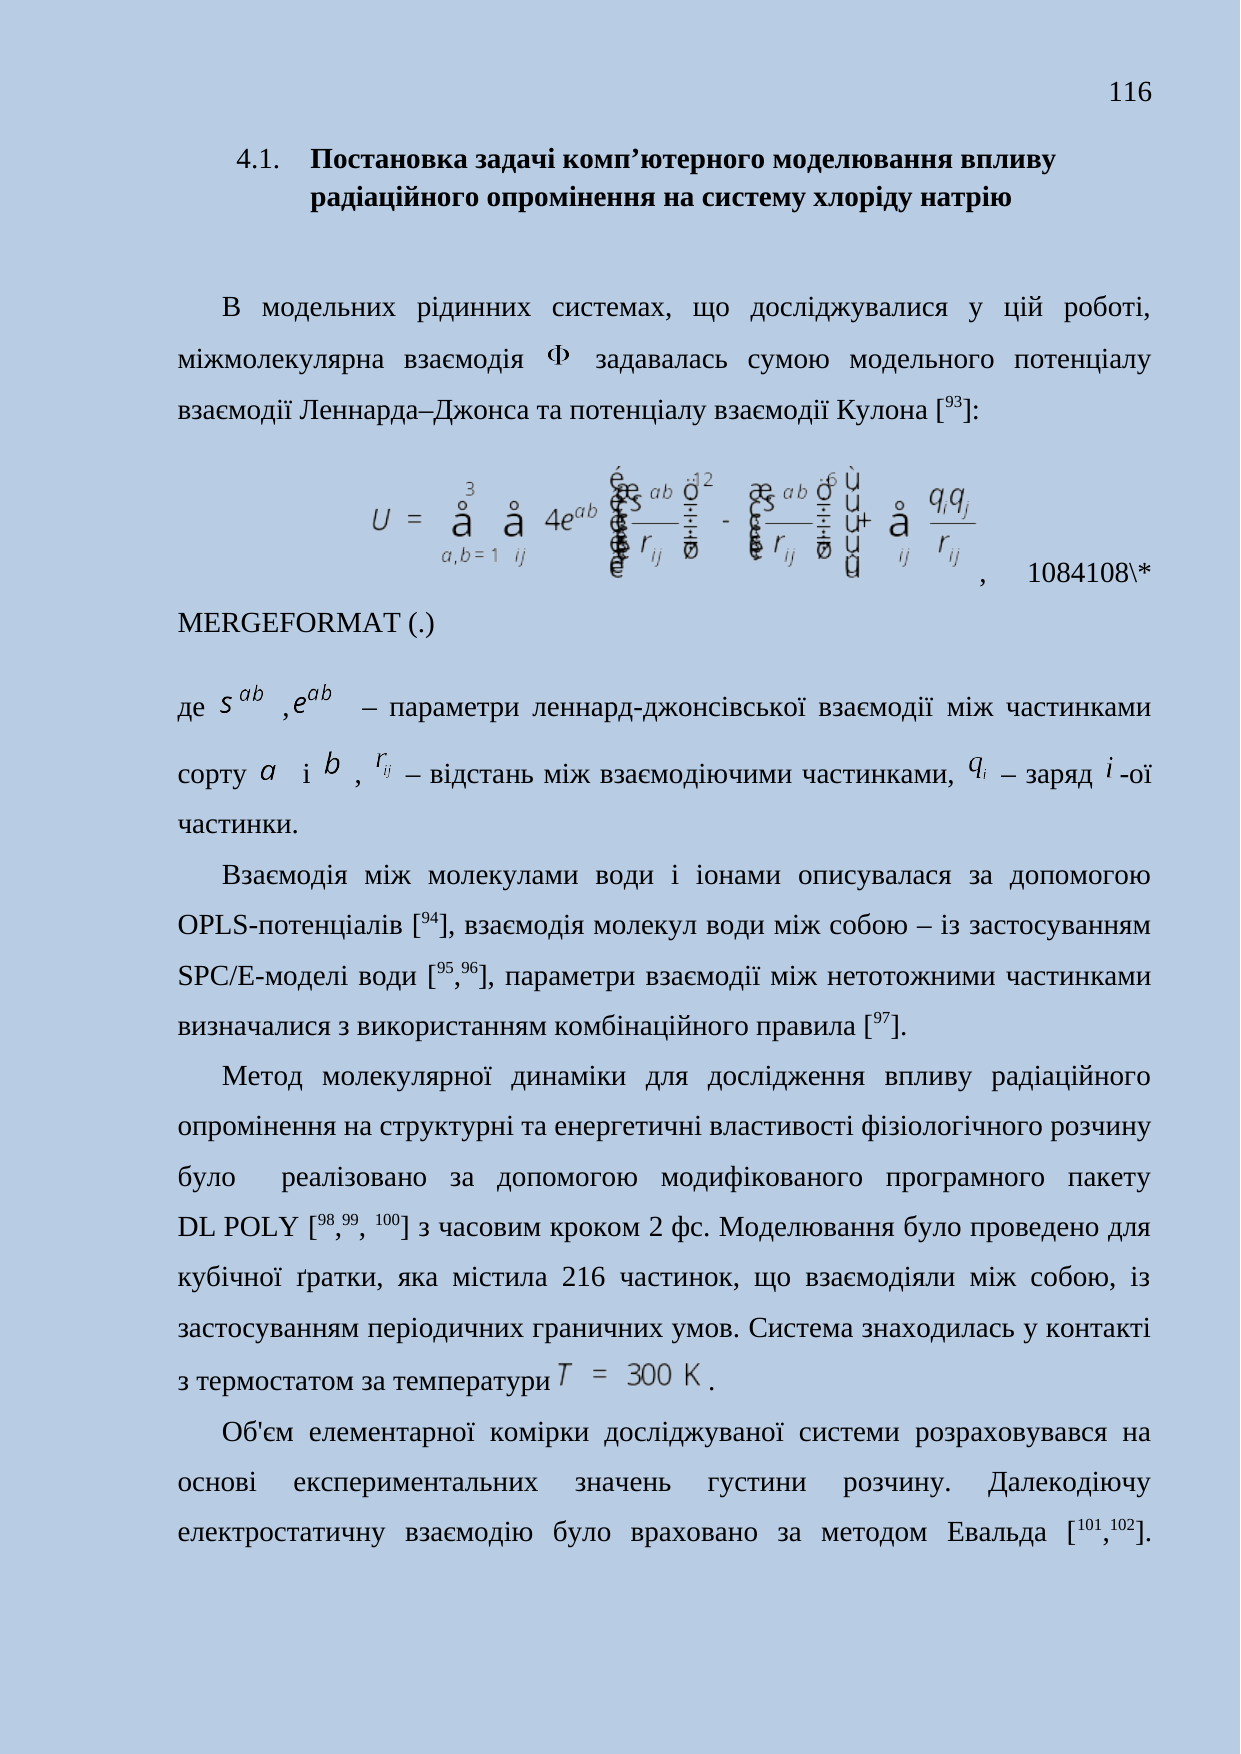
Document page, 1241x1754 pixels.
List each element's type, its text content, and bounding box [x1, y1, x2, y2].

text де , – параметри леннард-джонсівської взаємодії між частинками сорту і , – відстань між взаємодіючими частинками, – заряд -ої частинки. [177, 677, 1152, 840]
text Взаємодія між молекулами води і іонами описувалася за допомогою OPLS-потенціалів [], взаємодія молекул води між собою – із застосуванням SPC/E-моделі води [,], параметри взаємодії між нетотожними частинками визначалися з використанням комбінаційного правила []. [177, 857, 1152, 1041]
text В модельних рідинних системах, що досліджувалися у цій роботі, міжмолекулярна взаємодія задавалась сумою модельного потенціалу взаємодії Леннарда–Джонса та потенціалу взаємодії Кулона []: [177, 289, 1152, 426]
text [177, 1414, 1152, 1548]
subtitle Постановка задачі комп’ютерного моделювання впливу радіаційного опромінення на систему хлоріду натрію [236, 141, 1152, 213]
text Метод молекулярної динаміки для дослідження впливу радіаційного опромінення на структурні та енергетичні властивості фізіологічного розчину було реалізовано за допомогою модифікованого програмного пакету DL POLY [,, ] з часовим кроком 2 фс. Моделювання було проведено для кубічної ґратки, яка містила 216 частинок, що взаємодіяли між собою, із застосуванням періодичних граничних умов. Система знаходилась у контакті з термостатом за температури . [177, 1058, 1152, 1397]
text , [177, 463, 1152, 639]
